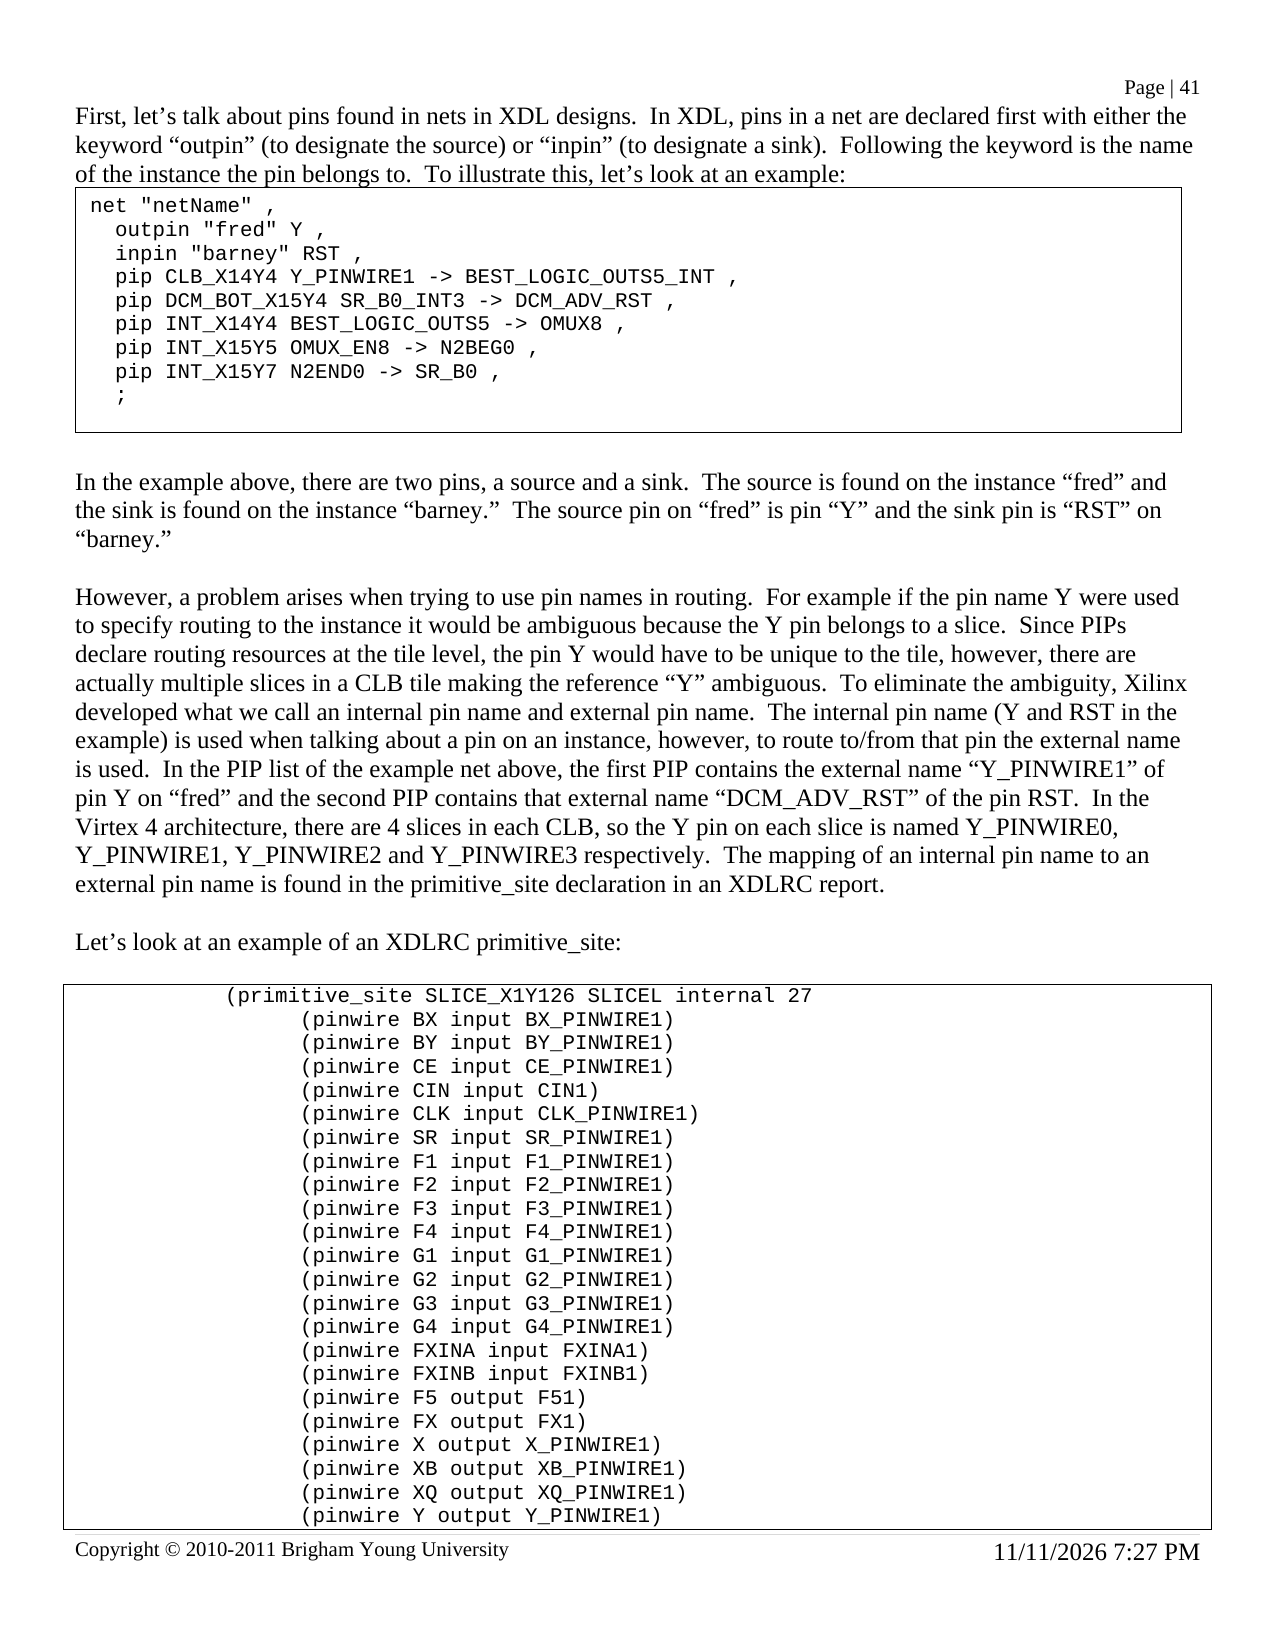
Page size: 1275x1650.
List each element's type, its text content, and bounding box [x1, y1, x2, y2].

text In the example above, there are two pins, a source and a sink. The source is found on the instance “fred” and the sink is found on the instance “barney.” The source pin on “fred” is pin “Y” and the sink pin is “RST” on “barney.” [75, 467, 1200, 553]
text Let’s look at an example of an XDLRC primitive_site: [75, 927, 1200, 955]
text However, a problem arises when trying to use pin names in routing. For example if the pin name Y were used to specify routing to the instance it would be ambiguous because the Y pin belongs to a slice. Since PIPs declare routing resources at the tile level, the pin Y would have to be unique to the tile, however, there are actually multiple slices in a CLB tile making the reference “Y” ambiguous. To eliminate the ambiguity, Xilinx developed what we call an internal pin name and external pin name. The internal pin name (Y and RST in the example) is used when talking about a pin on an instance, however, to route to/from that pin the external name is used. In the PIP list of the example net above, the first PIP contains the external name “Y_PINWIRE1” of pin Y on “fred” and the second PIP contains that external name “DCM_ADV_RST” of the pin RST. In the Virtex 4 architecture, there are 4 slices in each CLB, so the Y pin on each slice is named Y_PINWIRE0, Y_PINWIRE1, Y_PINWIRE2 and Y_PINWIRE3 respectively. The mapping of an internal pin name to an external pin name is found in the primitive_site declaration in an XDLRC report. [75, 582, 1200, 898]
text First, let’s talk about pins found in nets in XDL designs. In XDL, pins in a net are declared first with either the keyword “outpin” (to designate the source) or “inpin” (to designate a sink). Following the keyword is the name of the instance the pin belongs to. To illustrate this, let’s look at an example: [75, 101, 1200, 188]
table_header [64, 985, 1211, 1529]
